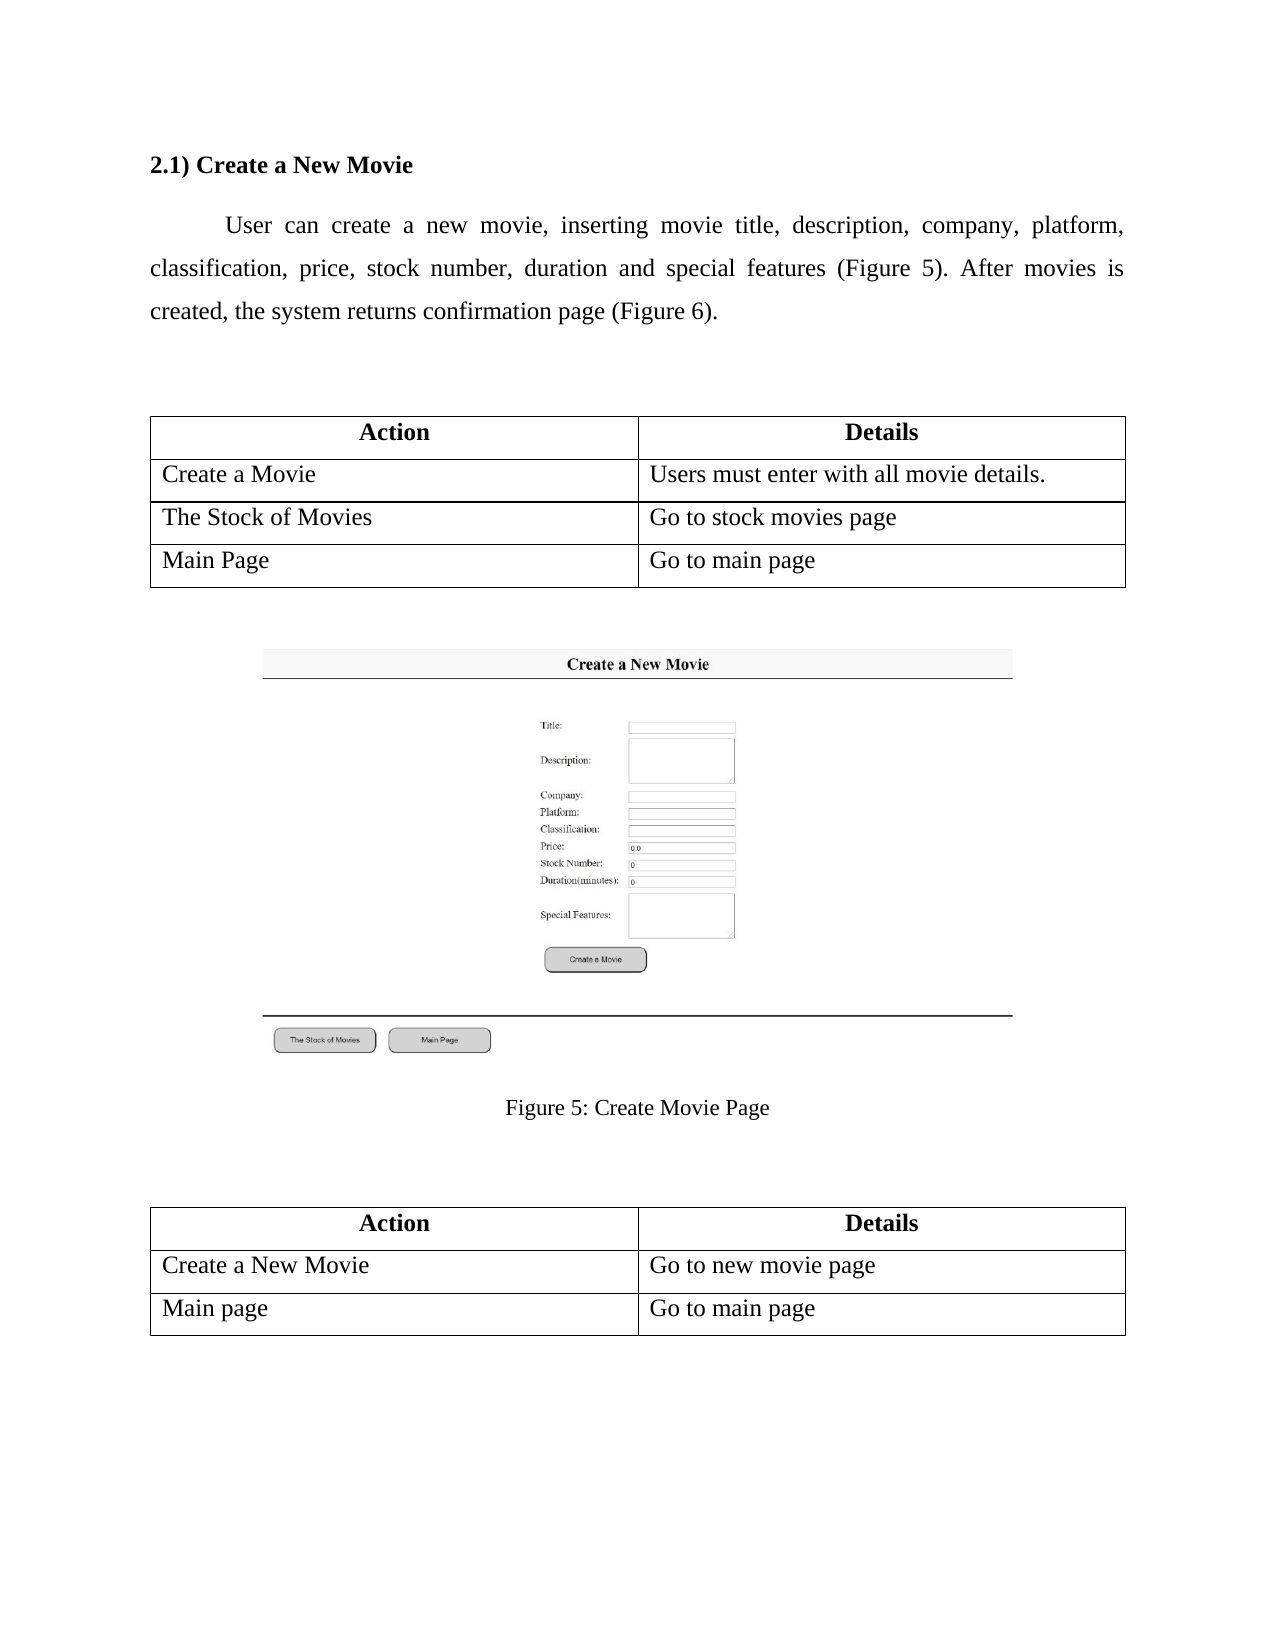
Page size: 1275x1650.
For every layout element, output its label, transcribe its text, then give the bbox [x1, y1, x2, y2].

table_cell Create a New Movie [151, 1251, 638, 1292]
table_cell Go to new movie page [639, 1251, 1125, 1292]
table_cell Go to main page [639, 545, 1125, 587]
table_header Details [639, 417, 1125, 458]
text User can create a new movie, inserting movie title, description, company, platform, classification, price, stock number, duration and special features (Figure 5). After movies is created, the system returns confirmation page (Figure 6). [150, 210, 1125, 325]
table_header Action [151, 417, 638, 458]
table_header Action [151, 1208, 638, 1249]
table_header Details [639, 1208, 1125, 1249]
text 2.1) Create a New Movie [150, 150, 1125, 179]
table_cell Users must enter with all movie details. [639, 460, 1125, 501]
table_cell Create a Movie [151, 460, 638, 501]
text Figure 5: Create Movie Page [150, 1094, 1125, 1121]
table_cell The Stock of Movies [151, 503, 638, 544]
picture [262, 648, 1013, 1064]
table_cell Go to main page [639, 1294, 1125, 1335]
table_cell Main Page [151, 545, 638, 587]
table_cell Go to stock movies page [639, 503, 1125, 544]
table_cell Main page [151, 1294, 638, 1335]
